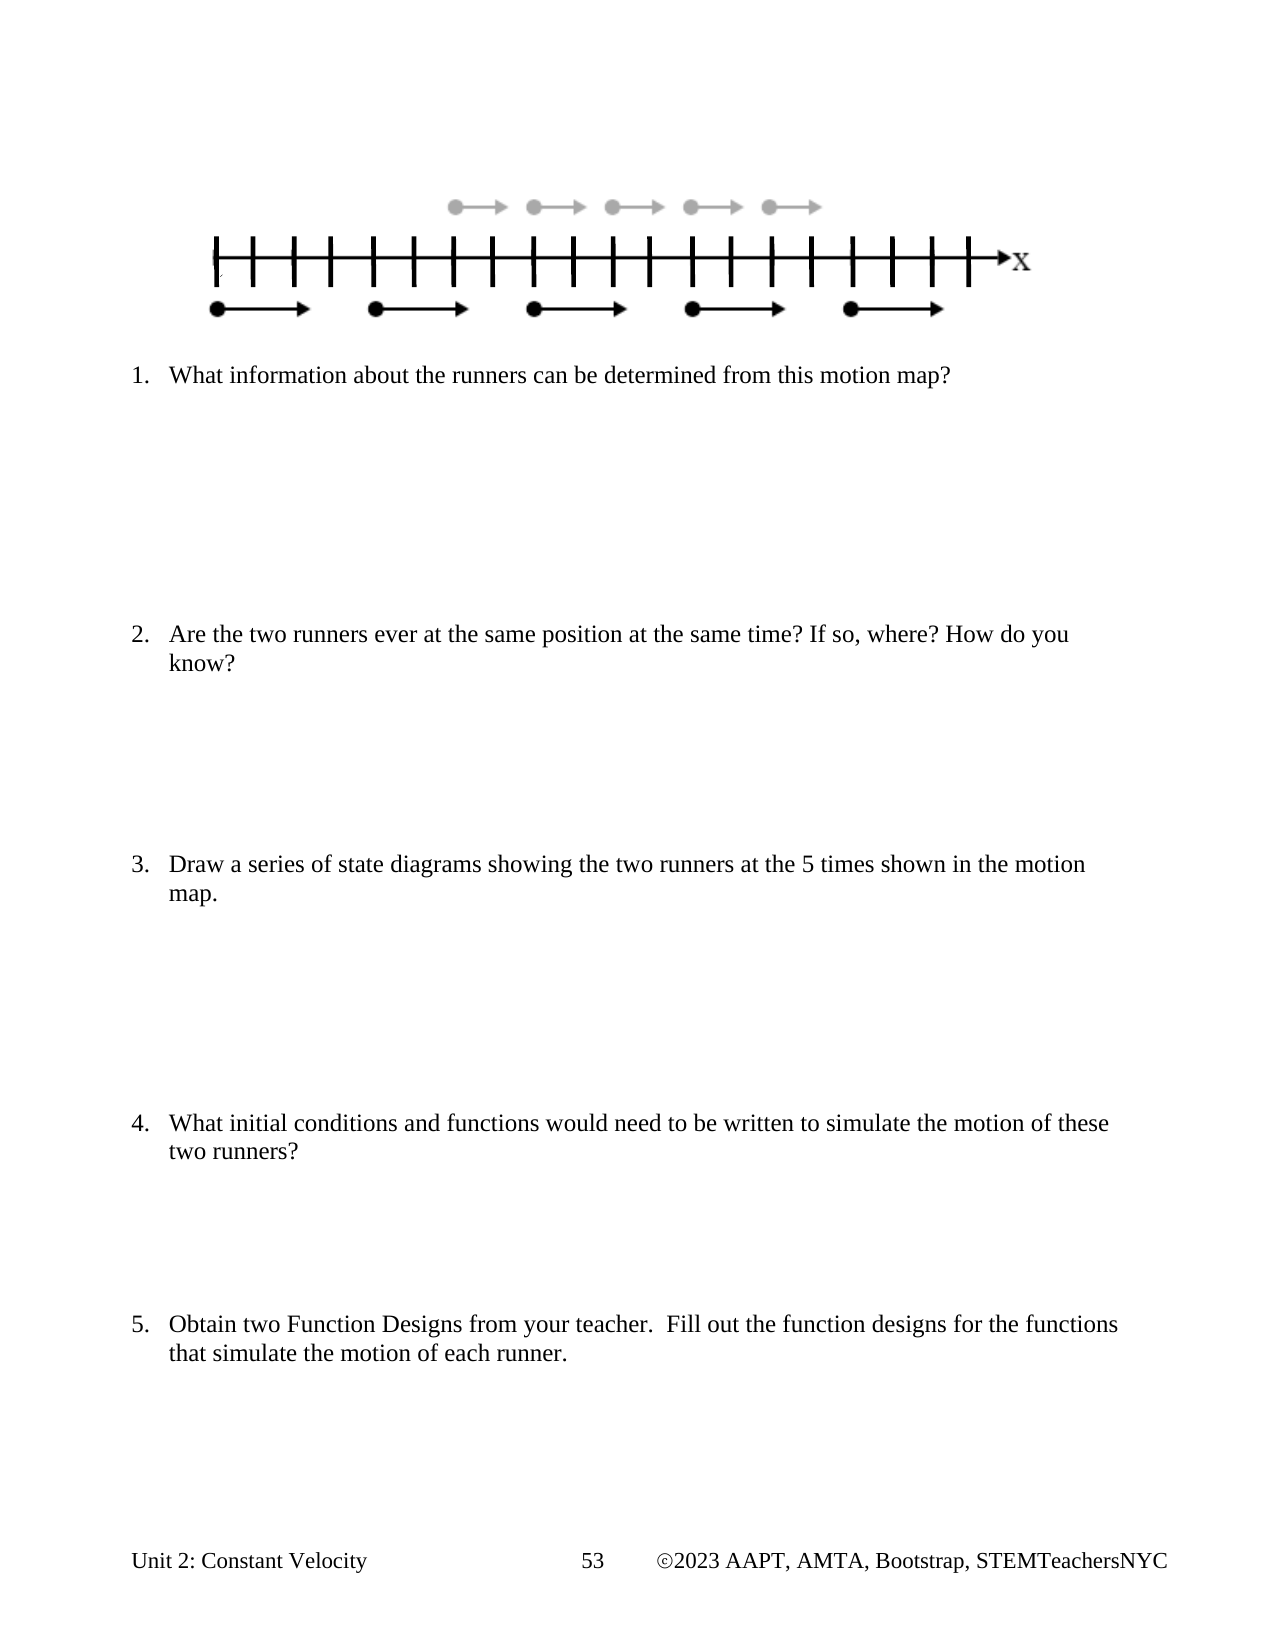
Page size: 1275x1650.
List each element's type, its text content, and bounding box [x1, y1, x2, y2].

list Obtain two Function Designs from your teacher. Fill out the function designs for the functions that simulate the motion of each runner. [131, 1309, 1125, 1366]
list Are the two runners ever at the same position at the same time? If so, where? How do you know? [131, 619, 1125, 676]
list What information about the runners can be determined from this motion map? [131, 360, 1125, 389]
list What initial conditions and functions would need to be written to simulate the motion of these two runners? [131, 1108, 1125, 1165]
list Draw a series of state diagrams showing the two runners at the 5 times shown in the motion map. [131, 849, 1125, 906]
picture [188, 187, 1059, 332]
